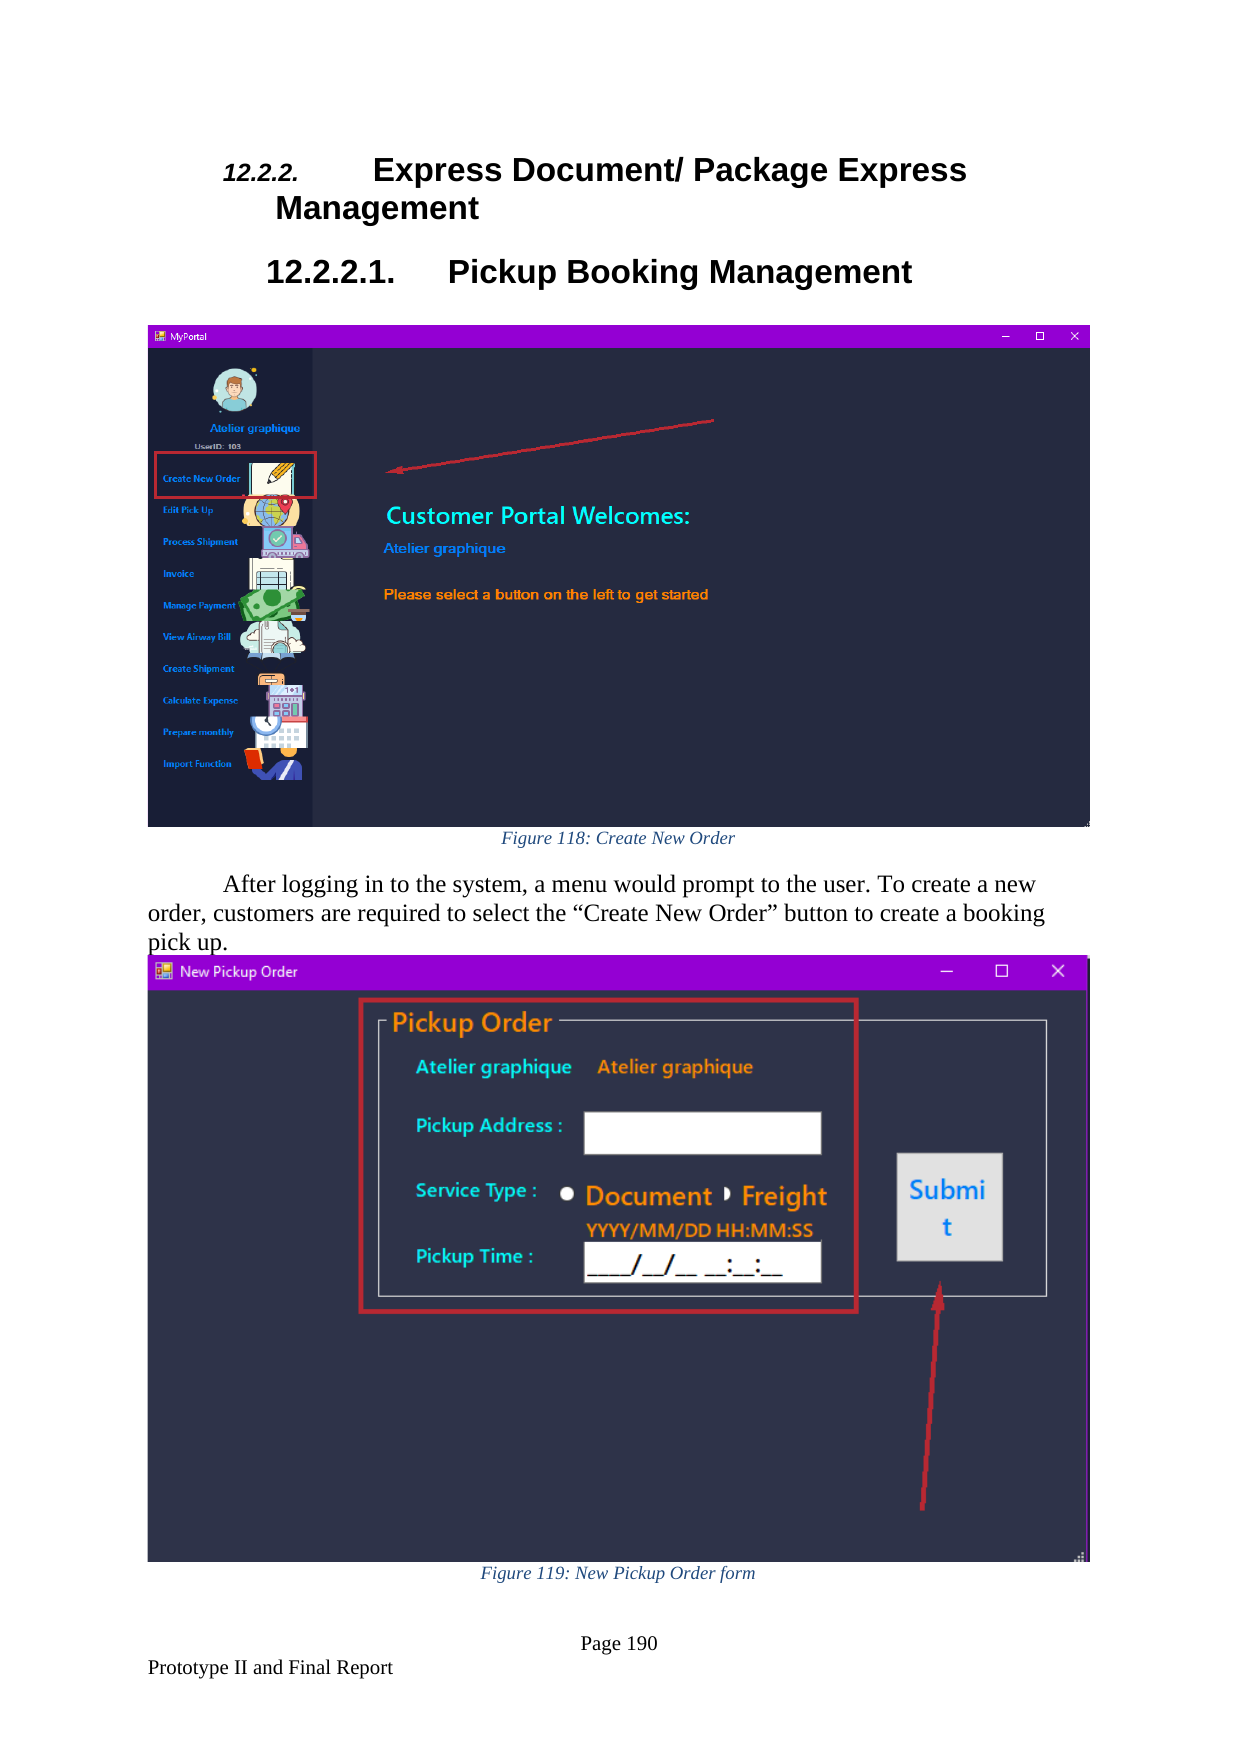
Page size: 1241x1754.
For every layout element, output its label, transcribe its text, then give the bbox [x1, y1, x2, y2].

picture [147, 325, 1090, 827]
subtitle Express Document/ Package Express Management [223, 150, 1090, 227]
subtitle Pickup Booking Management [266, 252, 1090, 290]
text After logging in to the system, a menu would prompt to the user. To create a new order, customers are required to select the “Create New Order” button to create a booking pick up. [148, 869, 1090, 955]
picture [147, 955, 1090, 1562]
